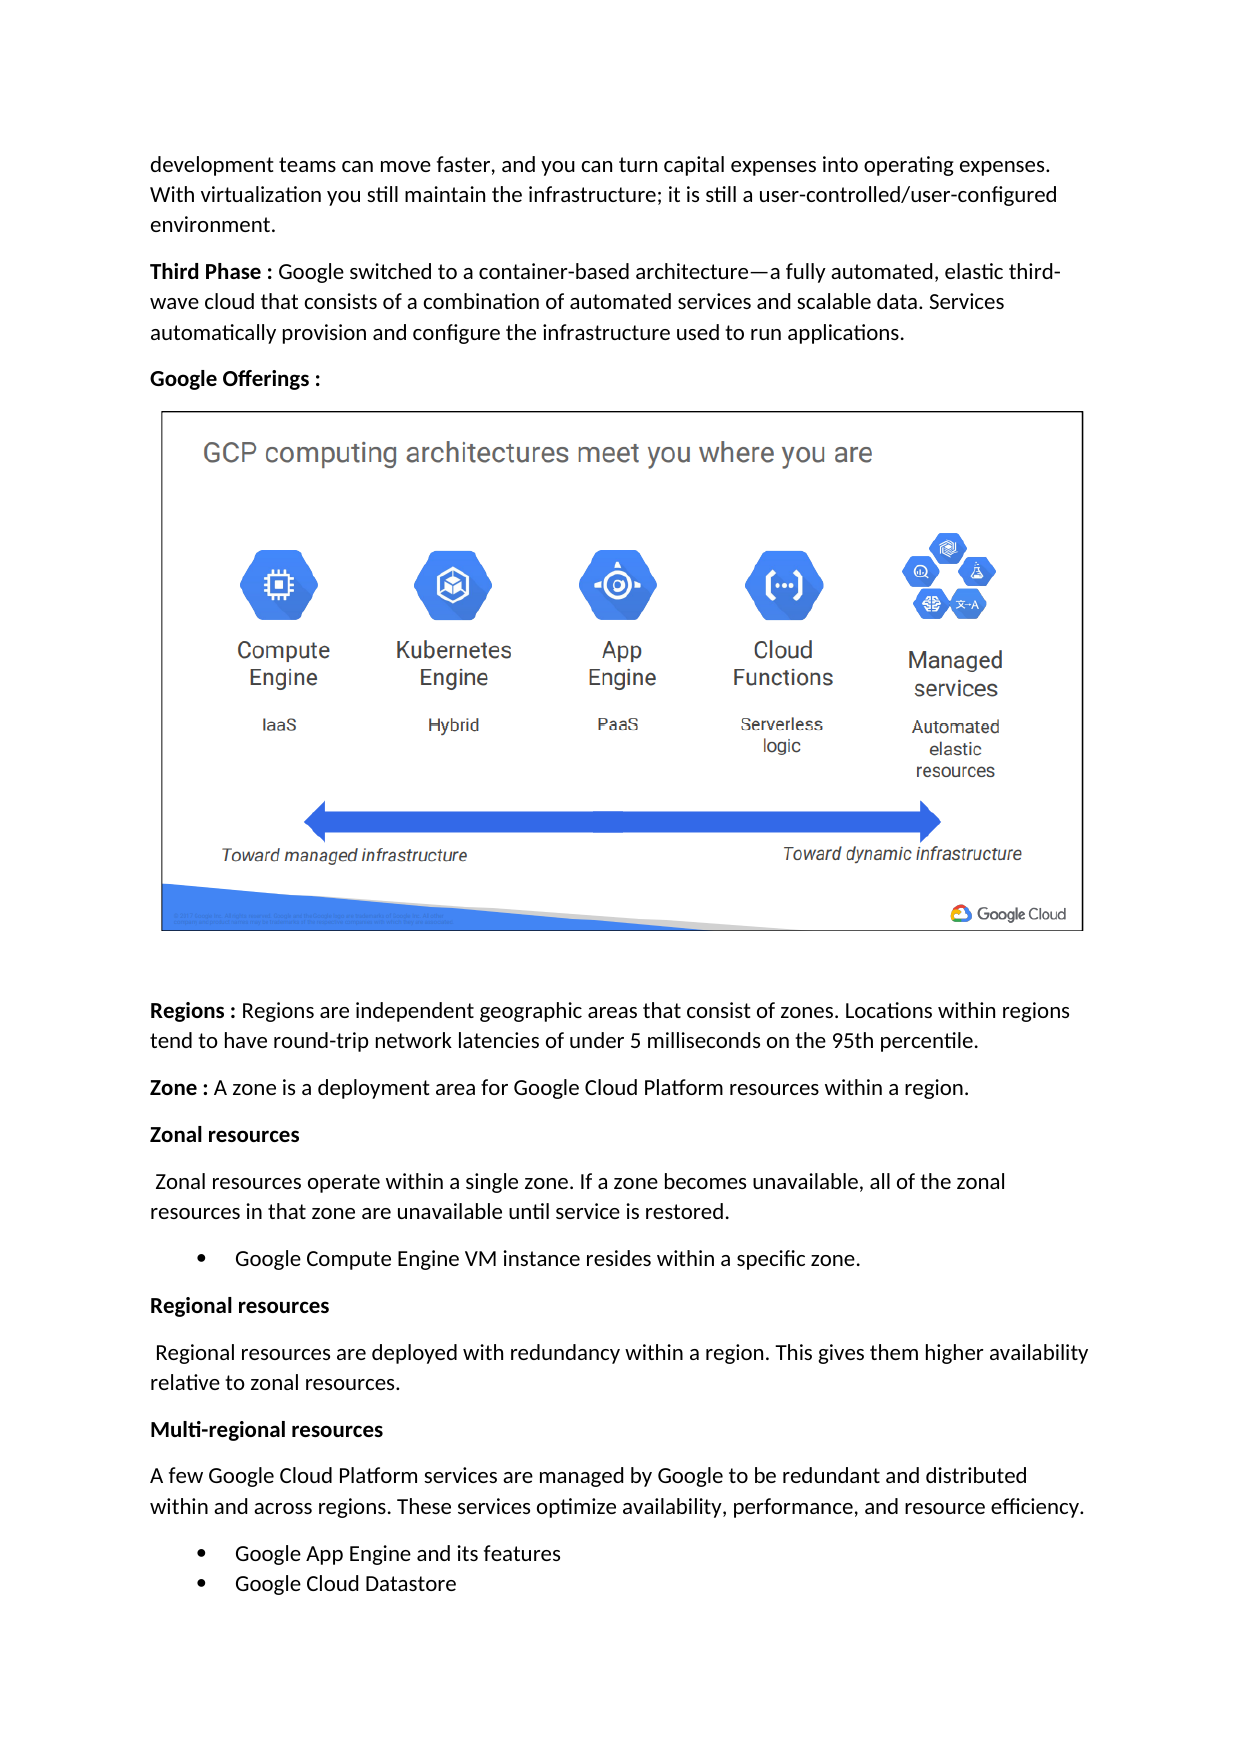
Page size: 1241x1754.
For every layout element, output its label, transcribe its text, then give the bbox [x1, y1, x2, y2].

text Regional resources [150, 1291, 1090, 1319]
text Google Offerings : [150, 364, 1090, 393]
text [150, 150, 1090, 238]
text Regions : Regions are independent geographic areas that consist of zones. Locations within regions tend to have round-trip network latencies of under 5 milliseconds on the 95th percentile. [150, 996, 1090, 1054]
text Zonal resources [150, 1120, 1090, 1148]
text Zonal resources operate within a single zone. If a zone becomes unavailable, all of the zonal resources in that zone are unavailable until service is restored. [150, 1167, 1090, 1225]
text A few Google Cloud Platform services are managed by Google to be redundant and distributed within and across regions. These services optimize availability, performance, and resource efficiency. [150, 1462, 1090, 1520]
list Google Cloud Datastore [197, 1569, 1090, 1597]
text Third Phase : Google switched to a container-based architecture—a fully automated, elastic third-wave cloud that consists of a combination of automated services and scalable data. Services automatically provision and configure the infrastructure used to run applications. [150, 257, 1090, 346]
text Zone : A zone is a deployment area for Google Cloud Platform resources within a region. [150, 1073, 1090, 1101]
picture [150, 411, 1091, 931]
text Multi-regional resources [150, 1415, 1090, 1443]
list Google Compute Engine VM instance resides within a specific zone. [197, 1244, 1090, 1272]
text Regional resources are deployed with redundancy within a region. This gives them higher availability relative to zonal resources. [150, 1338, 1090, 1396]
list Google App Engine and its features [197, 1539, 1090, 1567]
